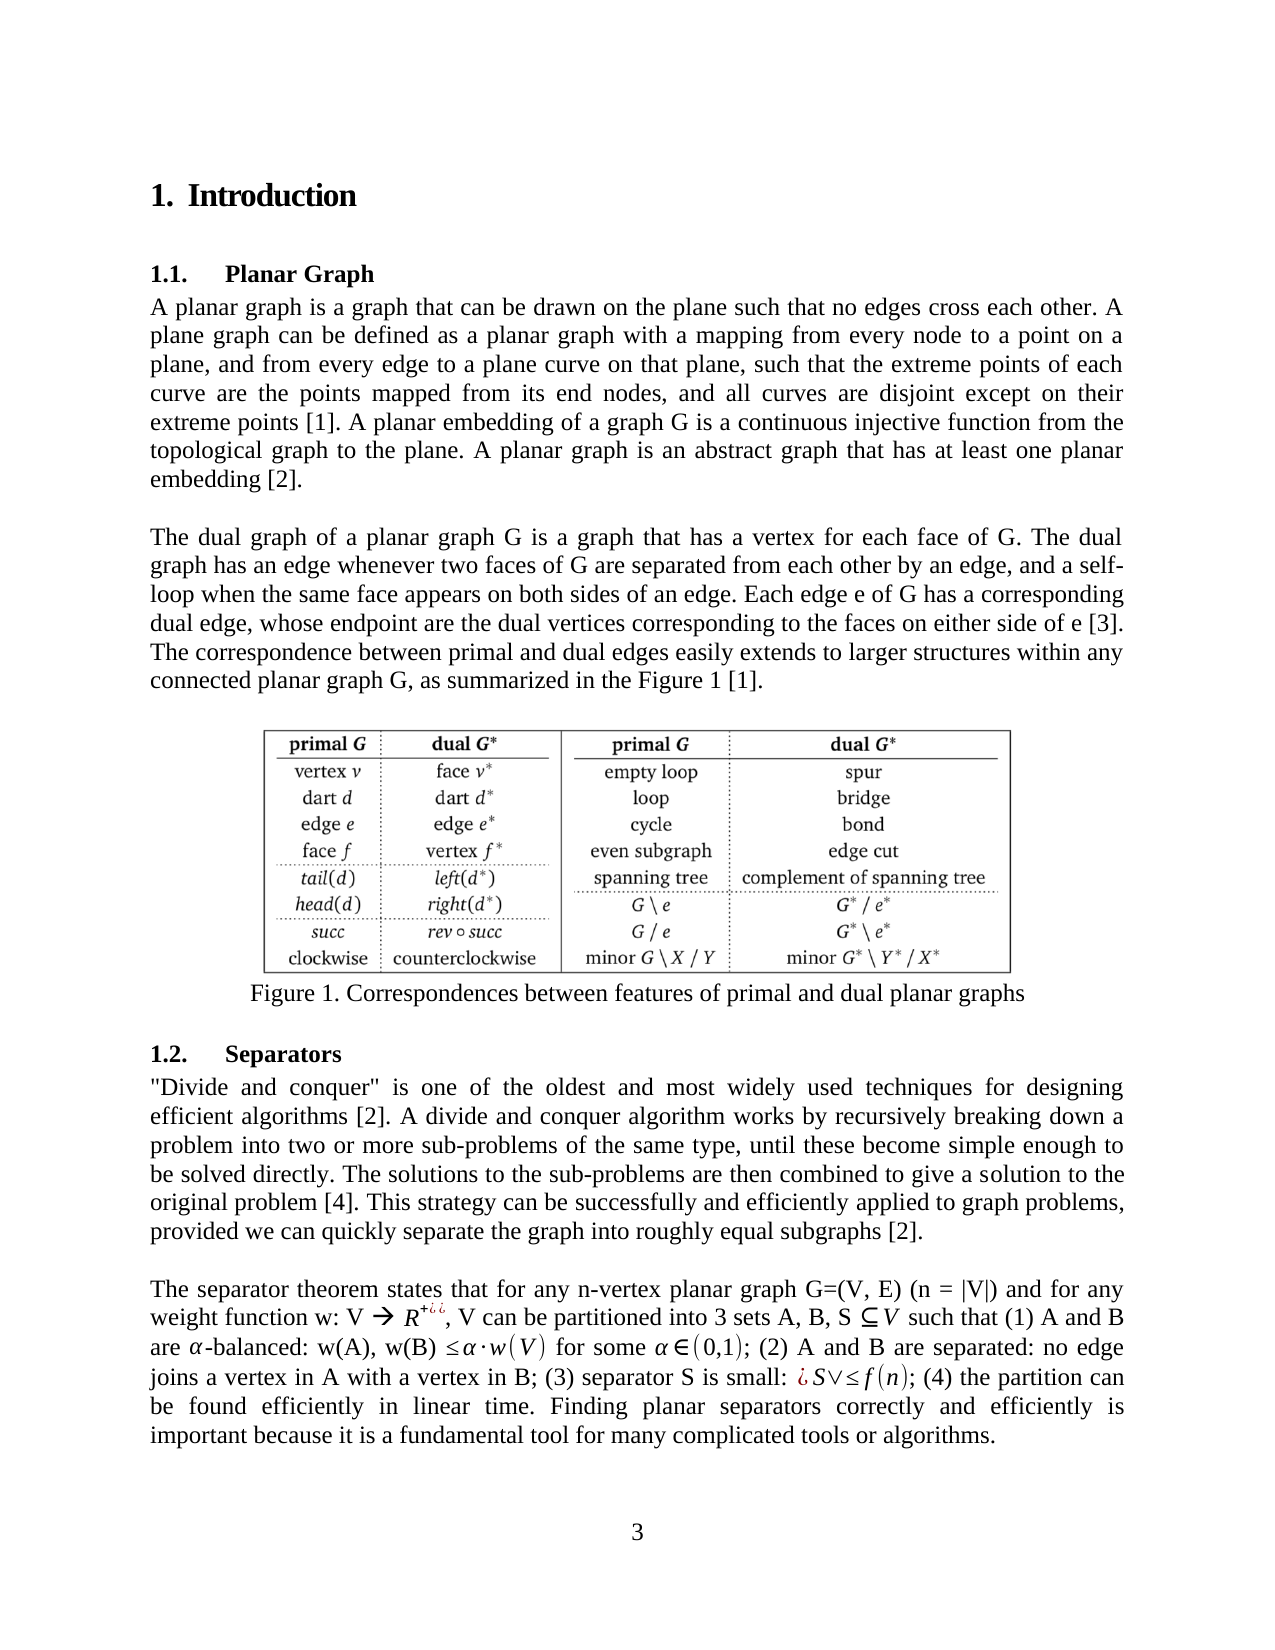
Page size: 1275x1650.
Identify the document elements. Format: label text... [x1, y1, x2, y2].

subtitle Separators [150, 1039, 1125, 1068]
text "Divide and conquer" is one of the oldest and most widely used techniques for designing efficient algorithms [2]. A divide and conquer algorithm works by recursively breaking down a problem into two or more sub-problems of the same type, until these become simple enough to be solved directly. The solutions to the sub-problems are then combined to give a solution to the original problem [4]. This strategy can be successfully and efficiently applied to graph problems, provided we can quickly separate the graph into roughly equal subgraphs [2]. [150, 1072, 1125, 1245]
text The separator theorem states that for any n-vertex planar graph G=(V, E) (n = |V|) and for any weight function w: V , V can be partitioned into 3 sets A, B, S such that (1) A and B are -balanced: w(A), w(B) for some ; (2) A and B are separated: no edge joins a vertex in A with a vertex in B; (3) separator S is small: ; (4) the partition can be found efficiently in linear time. Finding planar separators correctly and efficiently is important because it is a fundamental tool for many complicated tools or algorithms. [150, 1274, 1125, 1449]
title Introduction [150, 175, 1125, 213]
picture [260, 722, 1015, 978]
text Figure 1. Correspondences between features of primal and dual planar graphs [150, 978, 1125, 1007]
subtitle Planar Graph [150, 259, 1125, 287]
text A planar graph is a graph that can be drawn on the plane such that no edges cross each other. A plane graph can be defined as a planar graph with a mapping from every node to a point on a plane, and from every edge to a plane curve on that plane, such that the extreme points of each curve are the points mapped from its end nodes, and all curves are disjoint except on their extreme points [1]. A planar embedding of a graph G is a continuous injective function from the topological graph to the plane. A planar graph is an abstract graph that has at least one planar embedding [2]. [150, 292, 1125, 493]
text The dual graph of a planar graph G is a graph that has a vertex for each face of G. The dual graph has an edge whenever two faces of G are separated from each other by an edge, and a self-loop when the same face appears on both sides of an edge. Each edge e of G has a corresponding dual edge, whose endpoint are the dual vertices corresponding to the faces on either side of e [3]. The correspondence between primal and dual edges easily extends to larger structures within any connected planar graph G, as summarized in the Figure 1 [1]. [150, 522, 1125, 694]
